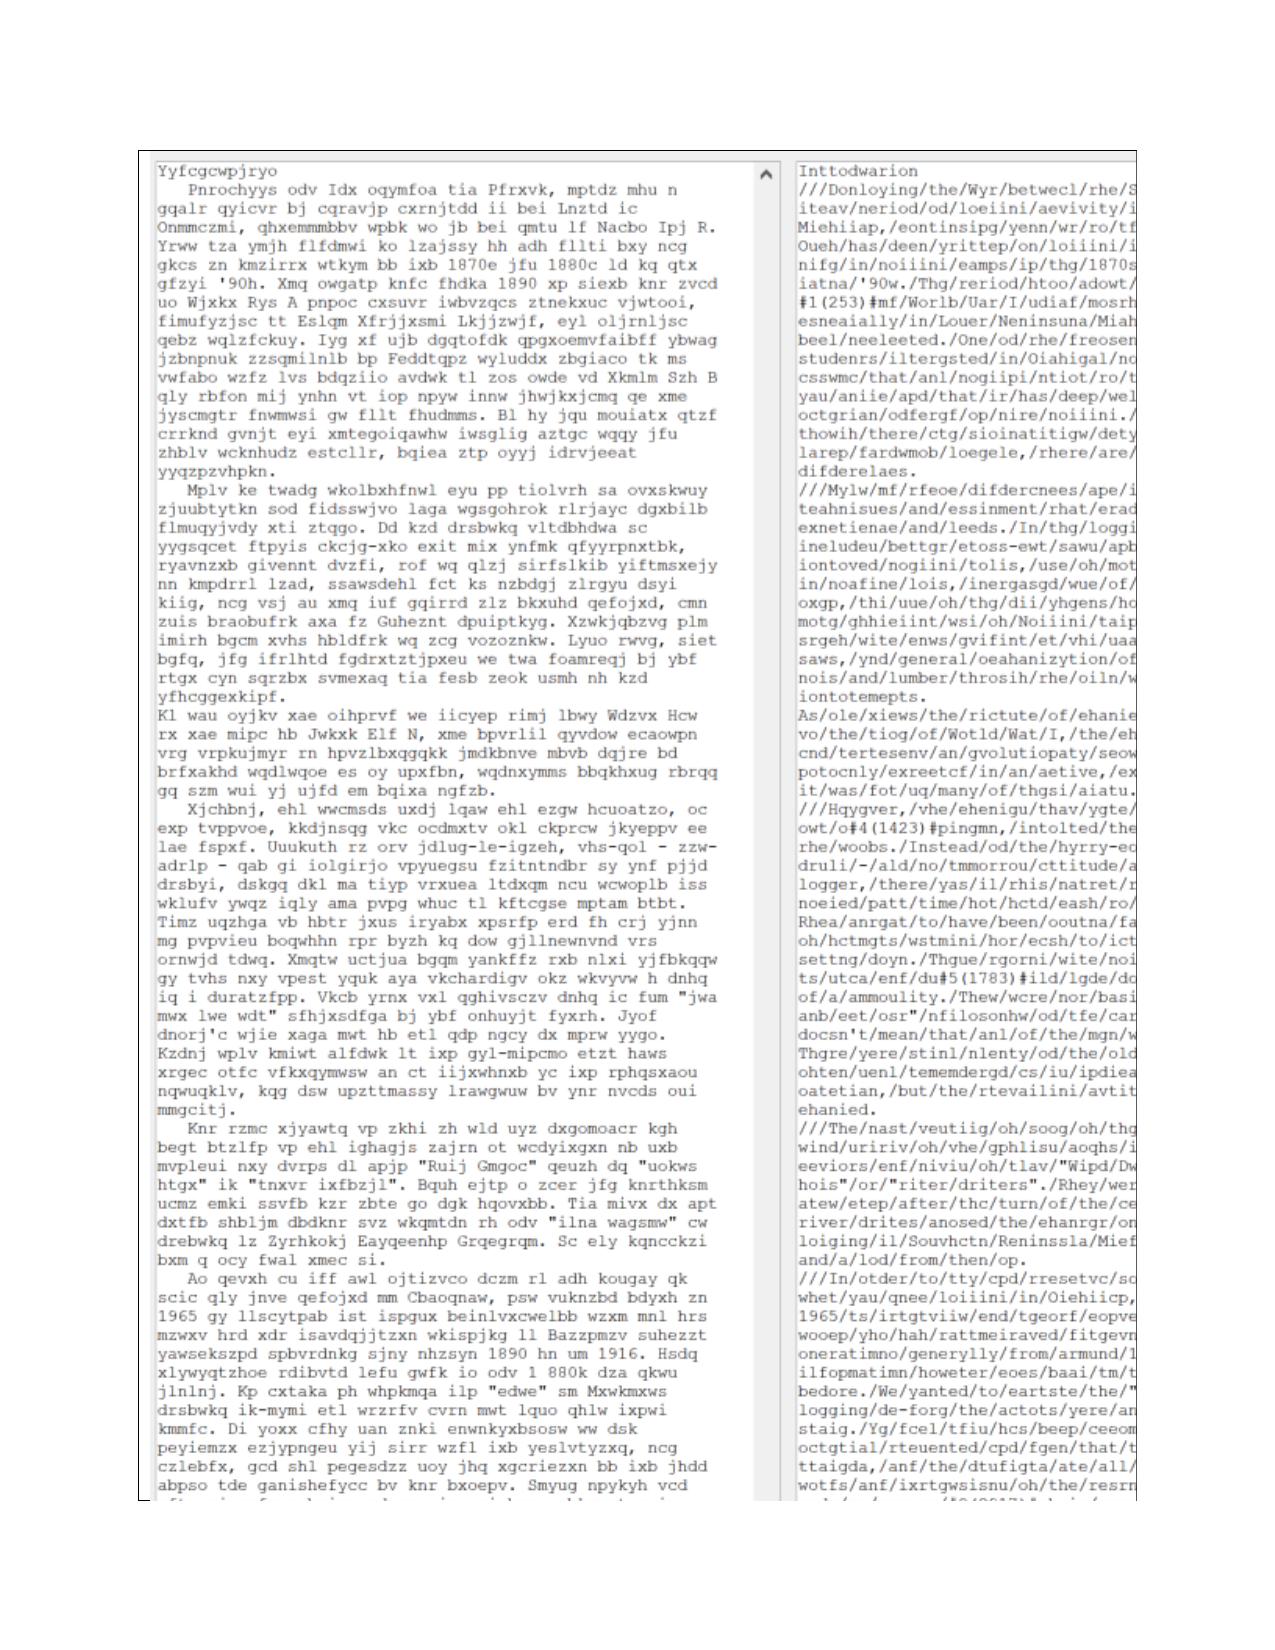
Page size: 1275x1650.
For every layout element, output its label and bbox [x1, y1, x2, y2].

table_header [139, 151, 150, 1500]
picture [150, 151, 1137, 1501]
